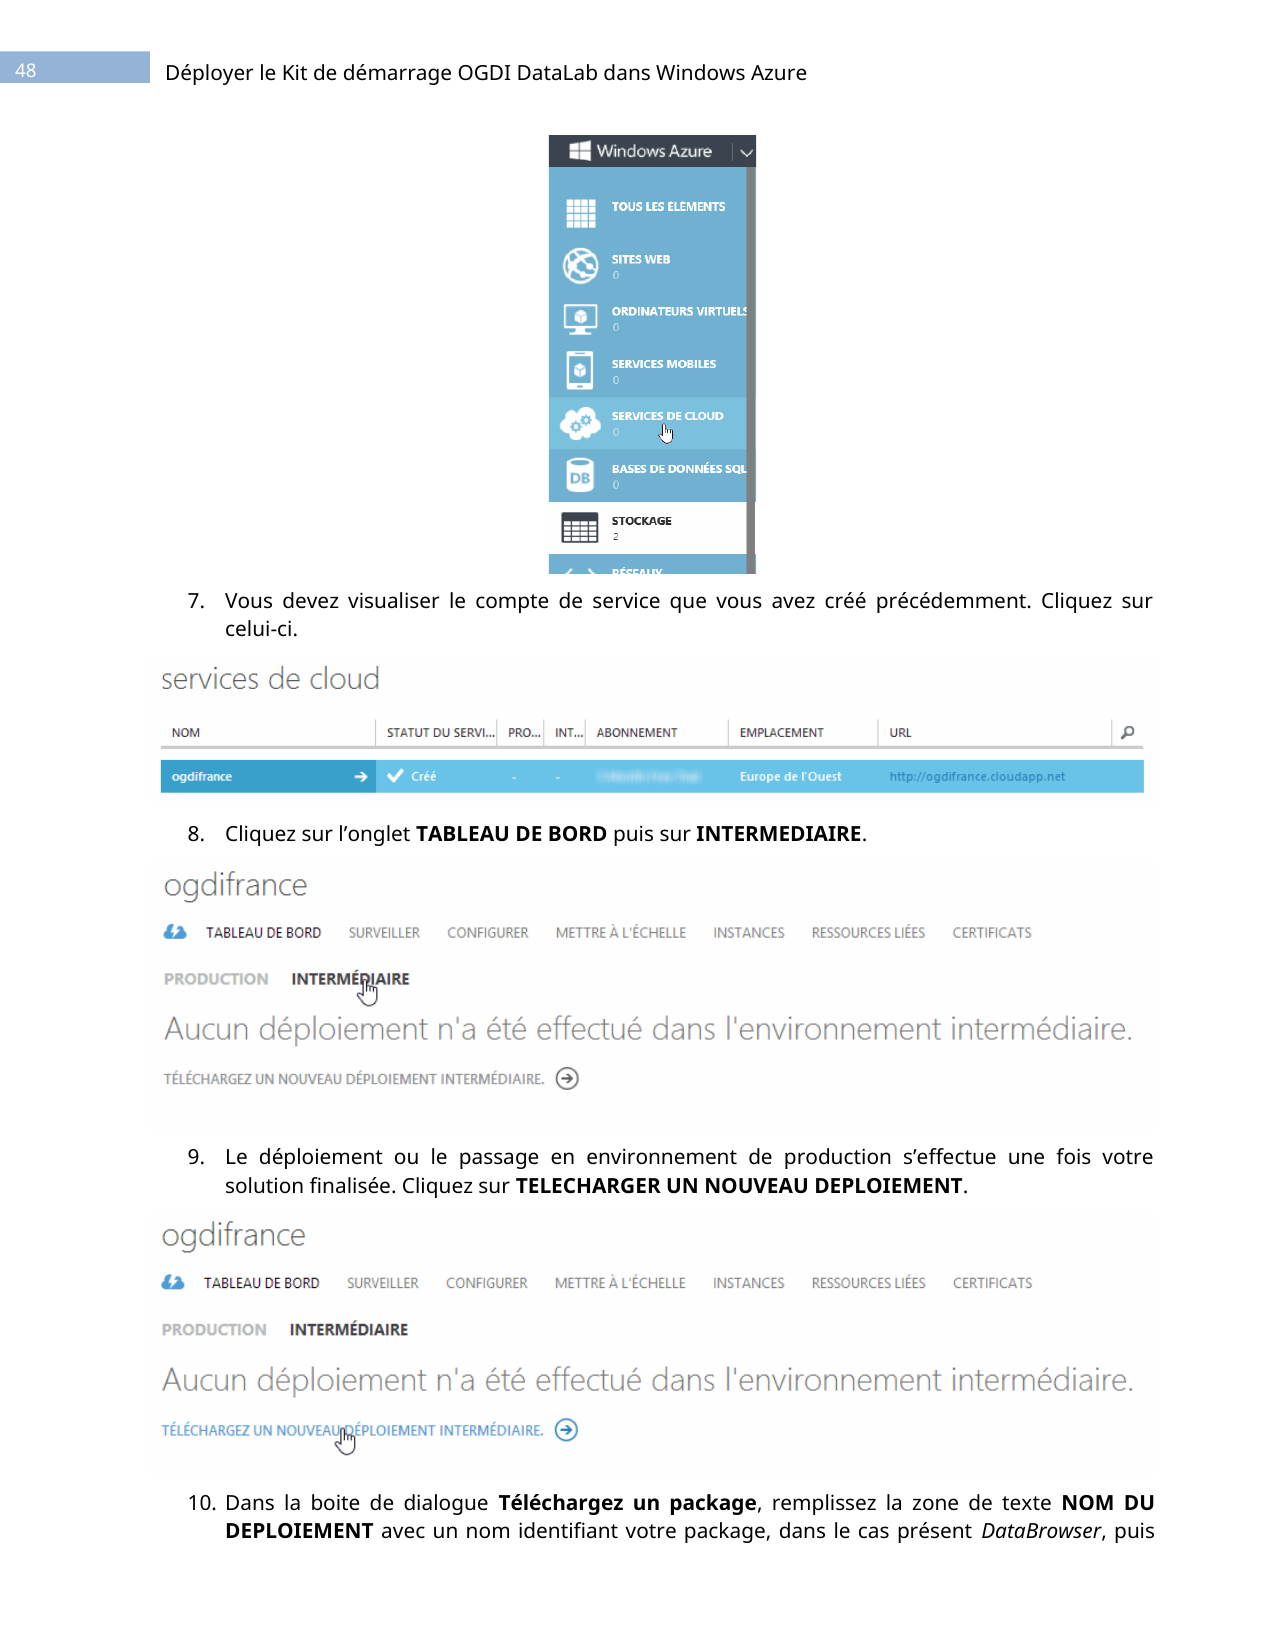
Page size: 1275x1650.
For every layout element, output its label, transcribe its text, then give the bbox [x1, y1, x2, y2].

list Le déploiement ou le passage en environnement de production s’effectue une fois votre solution finalisée. Cliquez sur TELECHARGER UN NOUVEAU DEPLOIEMENT. [187, 1142, 1155, 1199]
picture [150, 655, 1155, 807]
picture [548, 135, 757, 574]
list Cliquez sur l’onglet TABLEAU DE BORD puis sur INTERMEDIAIRE. [187, 819, 1155, 848]
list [187, 1488, 1155, 1544]
picture [150, 1211, 1155, 1476]
list Vous devez visualiser le compte de service que vous avez créé précédemment. Cliquez sur celui-ci. [187, 586, 1155, 643]
picture [150, 860, 1155, 1130]
